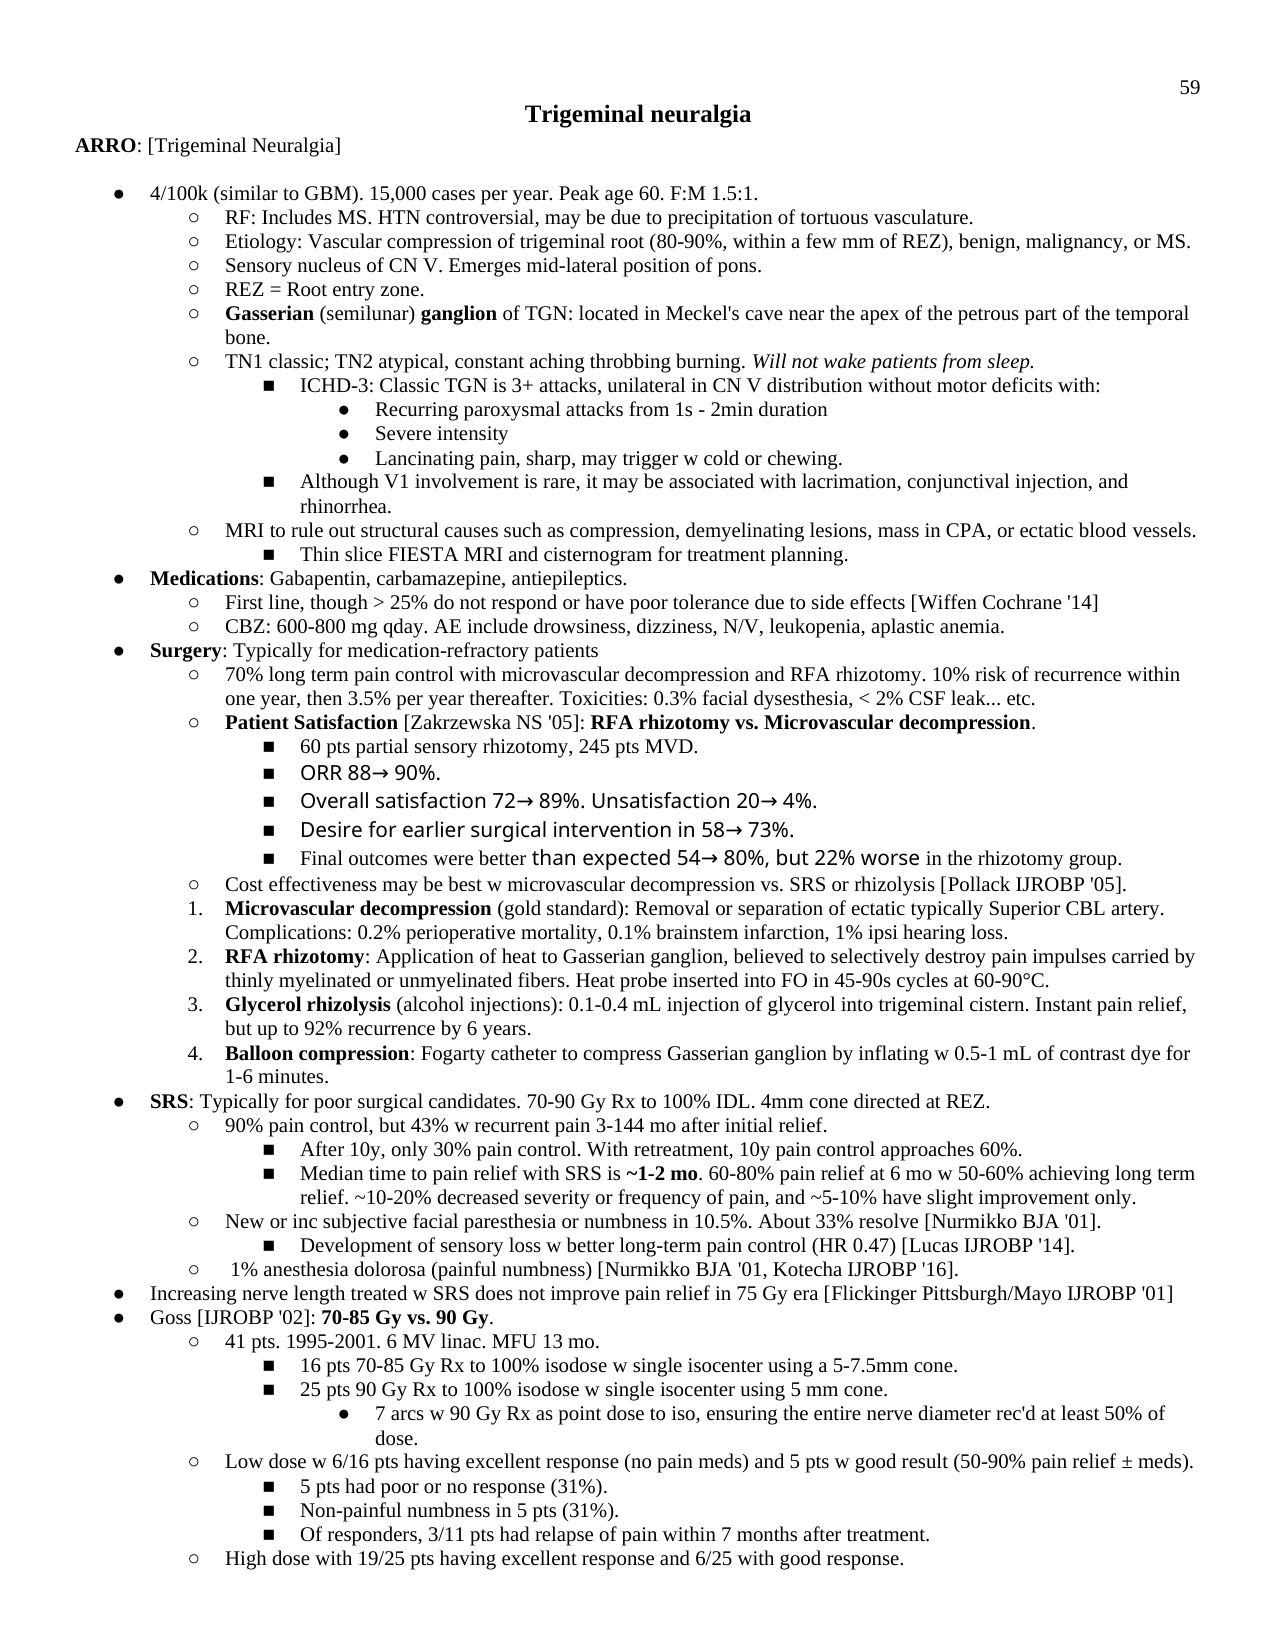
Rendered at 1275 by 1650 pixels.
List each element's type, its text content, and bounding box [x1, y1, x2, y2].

list REZ = Root entry zone. [187, 277, 1200, 301]
list Patient Satisfaction [Zakrzewska NS '05]: RFA rhizotomy vs. Microvascular decompression. [187, 710, 1200, 734]
list Severe intensity [337, 421, 1200, 445]
list Increasing nerve length treated w SRS does not improve pain relief in 75 Gy era [Flickinger Pittsburgh/Mayo IJROBP '01] [112, 1281, 1200, 1305]
list 60 pts partial sensory rhizotomy, 245 pts MVD. [262, 734, 1200, 758]
list 4/100k (similar to GBM). 15,000 cases per year. Peak age 60. F:M 1.5:1. [112, 181, 1200, 205]
list Median time to pain relief with SRS is ~1-2 mo. 60-80% pain relief at 6 mo w 50-60% achieving long term relief. ~10-20% decreased severity or frequency of pain, and ~5-10% have slight improvement only. [262, 1161, 1200, 1209]
list Gasserian (semilunar) ganglion of TGN: located in Meckel's cave near the apex of the petrous part of the temporal bone. [187, 301, 1200, 349]
list Sensory nucleus of CN V. Emerges mid-lateral position of pons. [187, 253, 1200, 277]
list Low dose w 6/16 pts having excellent response (no pain meds) and 5 pts w good result (50-90% pain relief ± meds). [187, 1449, 1200, 1473]
list MRI to rule out structural causes such as compression, demyelinating lesions, mass in CPA, or ectatic blood vessels. [187, 518, 1200, 542]
list Thin slice FIESTA MRI and cisternogram for treatment planning. [262, 542, 1200, 566]
subtitle Trigeminal neuralgia [76, 99, 1200, 128]
list CBZ: 600-800 mg qday. AE include drowsiness, dizziness, N/V, leukopenia, aplastic anemia. [187, 614, 1200, 638]
list High dose with 19/25 pts having excellent response and 6/25 with good response. [187, 1546, 1200, 1570]
list 7 arcs w 90 Gy Rx as point dose to iso, ensuring the entire nerve diameter rec'd at least 50% of dose. [337, 1401, 1200, 1449]
list Desire for earlier surgical intervention in 58→ 73%. [262, 815, 1200, 843]
list RF: Includes MS. HTN controversial, may be due to precipitation of tortuous vasculature. [187, 205, 1200, 229]
list New or inc subjective facial paresthesia or numbness in 10.5%. About 33% resolve [Nurmikko BJA '01]. [187, 1209, 1200, 1233]
list Of responders, 3/11 pts had relapse of pain within 7 months after treatment. [262, 1522, 1200, 1546]
list 25 pts 90 Gy Rx to 100% isodose w single isocenter using 5 mm cone. [262, 1377, 1200, 1401]
list Development of sensory loss w better long-term pain control (HR 0.47) [Lucas IJROBP '14]. [262, 1233, 1200, 1257]
list 70% long term pain control with microvascular decompression and RFA rhizotomy. 10% risk of recurrence within one year, then 3.5% per year thereafter. Toxicities: 0.3% facial dysesthesia, < 2% CSF leak... etc. [187, 662, 1200, 710]
list After 10y, only 30% pain control. With retreatment, 10y pain control approaches 60%. [262, 1137, 1200, 1161]
list ICHD-3: Classic TGN is 3+ attacks, unilateral in CN V distribution without motor deficits with: [262, 373, 1200, 397]
list Recurring paroxysmal attacks from 1s - 2min duration [337, 397, 1200, 421]
list 41 pts. 1995-2001. 6 MV linac. MFU 13 mo. [187, 1329, 1200, 1353]
list 16 pts 70-85 Gy Rx to 100% isodose w single isocenter using a 5-7.5mm cone. [262, 1353, 1200, 1377]
list 5 pts had poor or no response (31%). [262, 1473, 1200, 1498]
list RFA rhizotomy: Application of heat to Gasserian ganglion, believed to selectively destroy pain impulses carried by thinly myelinated or unmyelinated fibers. Heat probe inserted into FO in 45-90s cycles at 60-90°C. [187, 944, 1200, 992]
list Final outcomes were better than expected 54→ 80%, but 22% worse in the rhizotomy group. [262, 843, 1200, 872]
list Non-painful numbness in 5 pts (31%). [262, 1498, 1200, 1522]
list Microvascular decompression (gold standard): Removal or separation of ectatic typically Superior CBL artery. Complications: 0.2% perioperative mortality, 0.1% brainstem infarction, 1% ipsi hearing loss. [187, 896, 1200, 944]
list SRS: Typically for poor surgical candidates. 70-90 Gy Rx to 100% IDL. 4mm cone directed at REZ. [112, 1088, 1200, 1113]
list 90% pain control, but 43% w recurrent pain 3-144 mo after initial relief. [187, 1113, 1200, 1137]
text ARRO: [Trigeminal Neuralgia] [75, 133, 1200, 157]
list First line, though > 25% do not respond or have poor tolerance due to side effects [Wiffen Cochrane '14] [187, 590, 1200, 614]
list Medications: Gabapentin, carbamazepine, antiepileptics. [112, 566, 1200, 590]
list TN1 classic; TN2 atypical, constant aching throbbing burning. Will not wake patients from sleep. [187, 349, 1200, 373]
list 1% anesthesia dolorosa (painful numbness) [Nurmikko BJA '01, Kotecha IJROBP '16]. [187, 1257, 1200, 1281]
list Surgery: Typically for medication-refractory patients [112, 638, 1200, 662]
list Goss [IJROBP '02]: 70-85 Gy vs. 90 Gy. [112, 1305, 1200, 1329]
list Glycerol rhizolysis (alcohol injections): 0.1-0.4 mL injection of glycerol into trigeminal cistern. Instant pain relief, but up to 92% recurrence by 6 years. [187, 992, 1200, 1040]
list Etiology: Vascular compression of trigeminal root (80-90%, within a few mm of REZ), benign, malignancy, or MS. [187, 229, 1200, 253]
list Balloon compression: Fogarty catheter to compress Gasserian ganglion by inflating w 0.5-1 mL of contrast dye for 1-6 minutes. [187, 1040, 1200, 1088]
list ORR 88→ 90%. [262, 758, 1200, 787]
list Lancinating pain, sharp, may trigger w cold or chewing. [337, 445, 1200, 469]
list Cost effectiveness may be best w microvascular decompression vs. SRS or rhizolysis [Pollack IJROBP '05]. [187, 872, 1200, 896]
list Although V1 involvement is rare, it may be associated with lacrimation, conjunctival injection, and rhinorrhea. [262, 469, 1200, 518]
list Overall satisfaction 72→ 89%. Unsatisfaction 20→ 4%. [262, 787, 1200, 815]
